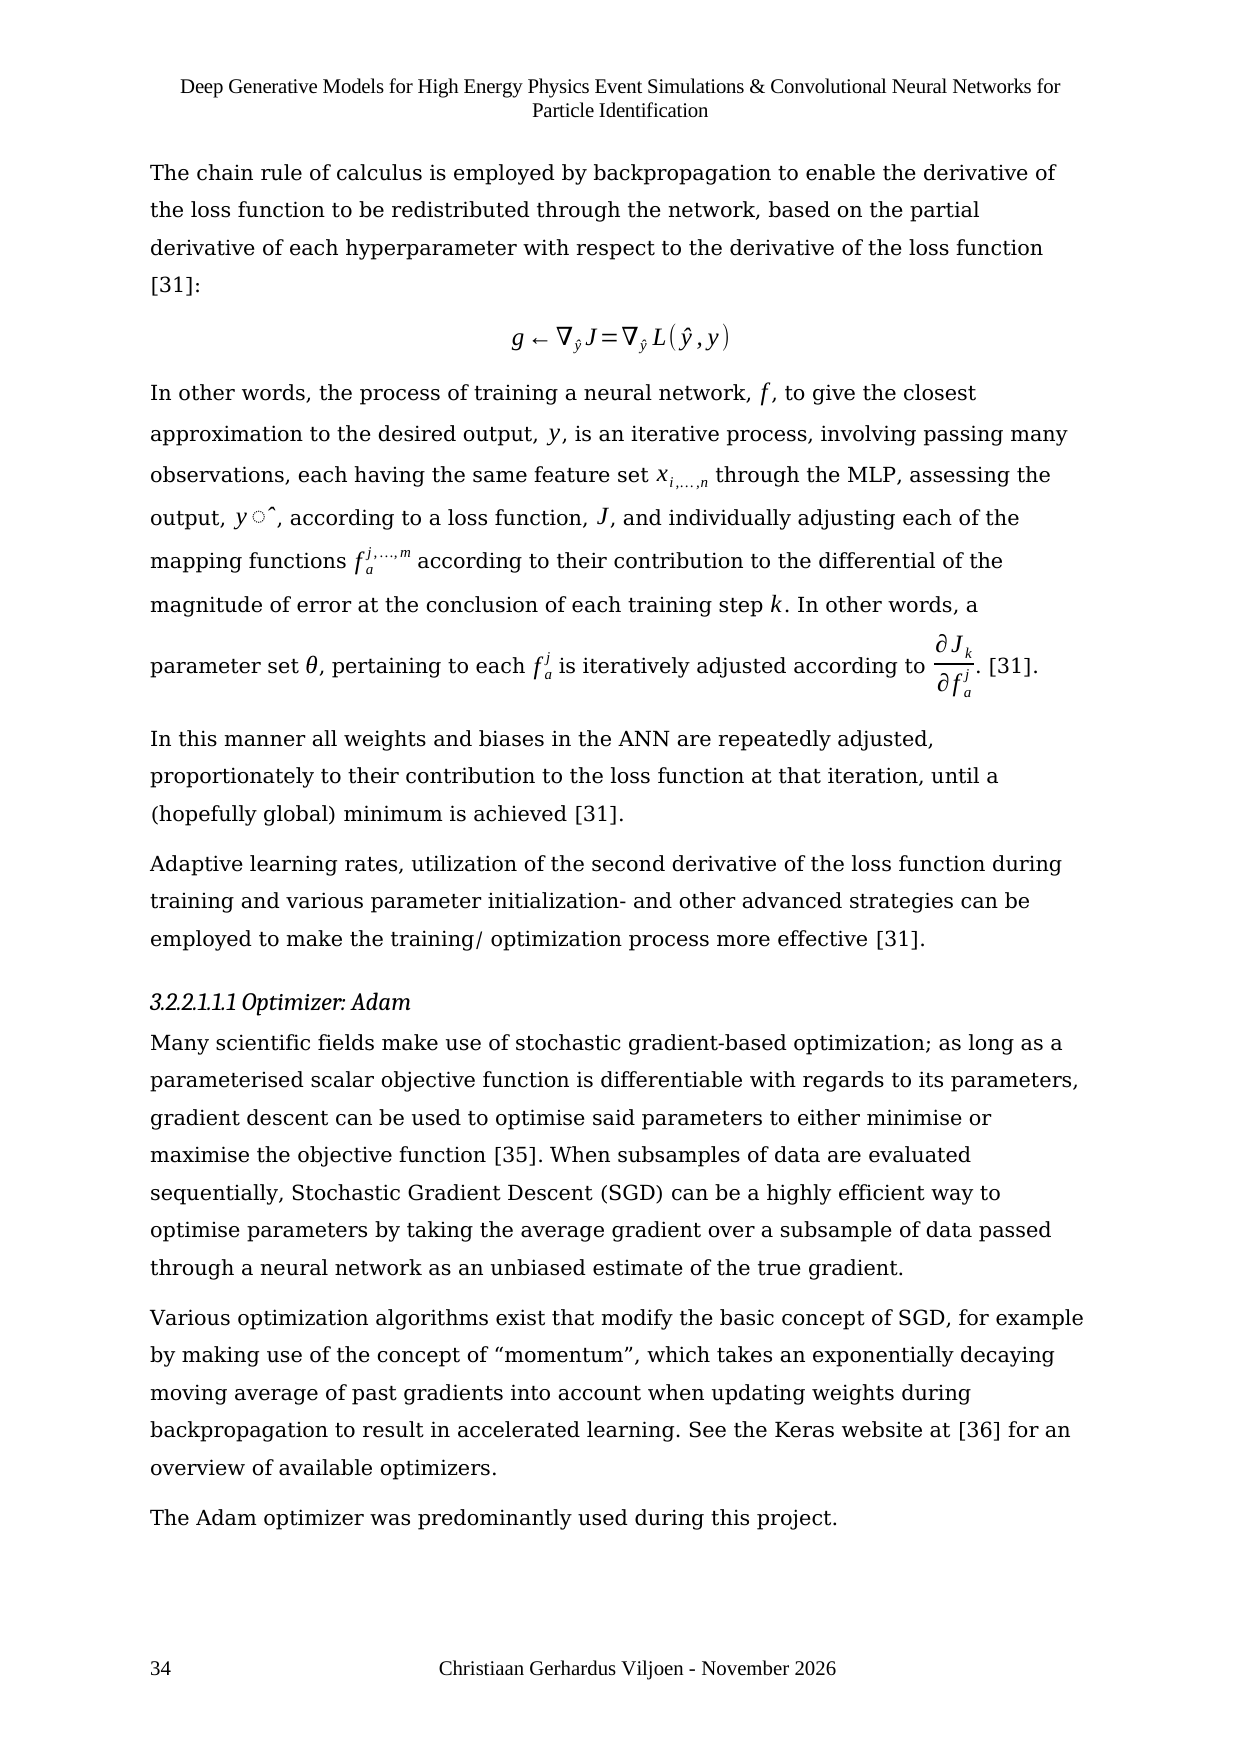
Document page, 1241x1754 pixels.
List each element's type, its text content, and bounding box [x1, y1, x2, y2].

text Many scientific fields make use of stochastic gradient-based optimization; as long as a parameterised scalar objective function is differentiable with regards to its parameters, gradient descent can be used to optimise said parameters to either minimise or maximise the objective function . When subsamples of data are evaluated sequentially, Stochastic Gradient Descent (SGD) can be a highly efficient way to optimise parameters by taking the average gradient over a subsample of data passed through a neural network as an unbiased estimate of the true gradient. [150, 1029, 1090, 1279]
subtitle Optimizer: Adam [150, 988, 1090, 1017]
text Adaptive learning rates, utilization of the second derivative of the loss function during training and various parameter initialization- and other advanced strategies can be employed to make the training/ optimization process more effective . [150, 851, 1090, 951]
text In this manner all weights and biases in the ANN are repeatedly adjusted, proportionately to their contribution to the loss function at that iteration, until a (hopefully global) minimum is achieved . [150, 726, 1090, 826]
text Various optimization algorithms exist that modify the basic concept of SGD, for example by making use of the concept of “momentum”, which takes an exponentially decaying moving average of past gradients into account when updating weights during backpropagation to result in accelerated learning. See the Keras website at for an overview of available optimizers. [150, 1304, 1090, 1479]
text In other words, the process of training a neural network, , to give the closest approximation to the desired output, , is an iterative process, involving passing many observations, each having the same feature set through the MLP, assessing the output, , according to a loss function, , and individually adjusting each of the mapping functions according to their contribution to the differential of the magnitude of error at the conclusion of each training step . In other words, a parameter set , pertaining to each is iteratively adjusted according to .. [150, 379, 1090, 701]
text The chain rule of calculus is employed by backpropagation to enable the derivative of the loss function to be redistributed through the network, based on the partial derivative of each hyperparameter with respect to the derivative of the loss function: [150, 159, 1090, 297]
text The Adam optimizer was predominantly used during this project. [150, 1504, 1090, 1529]
